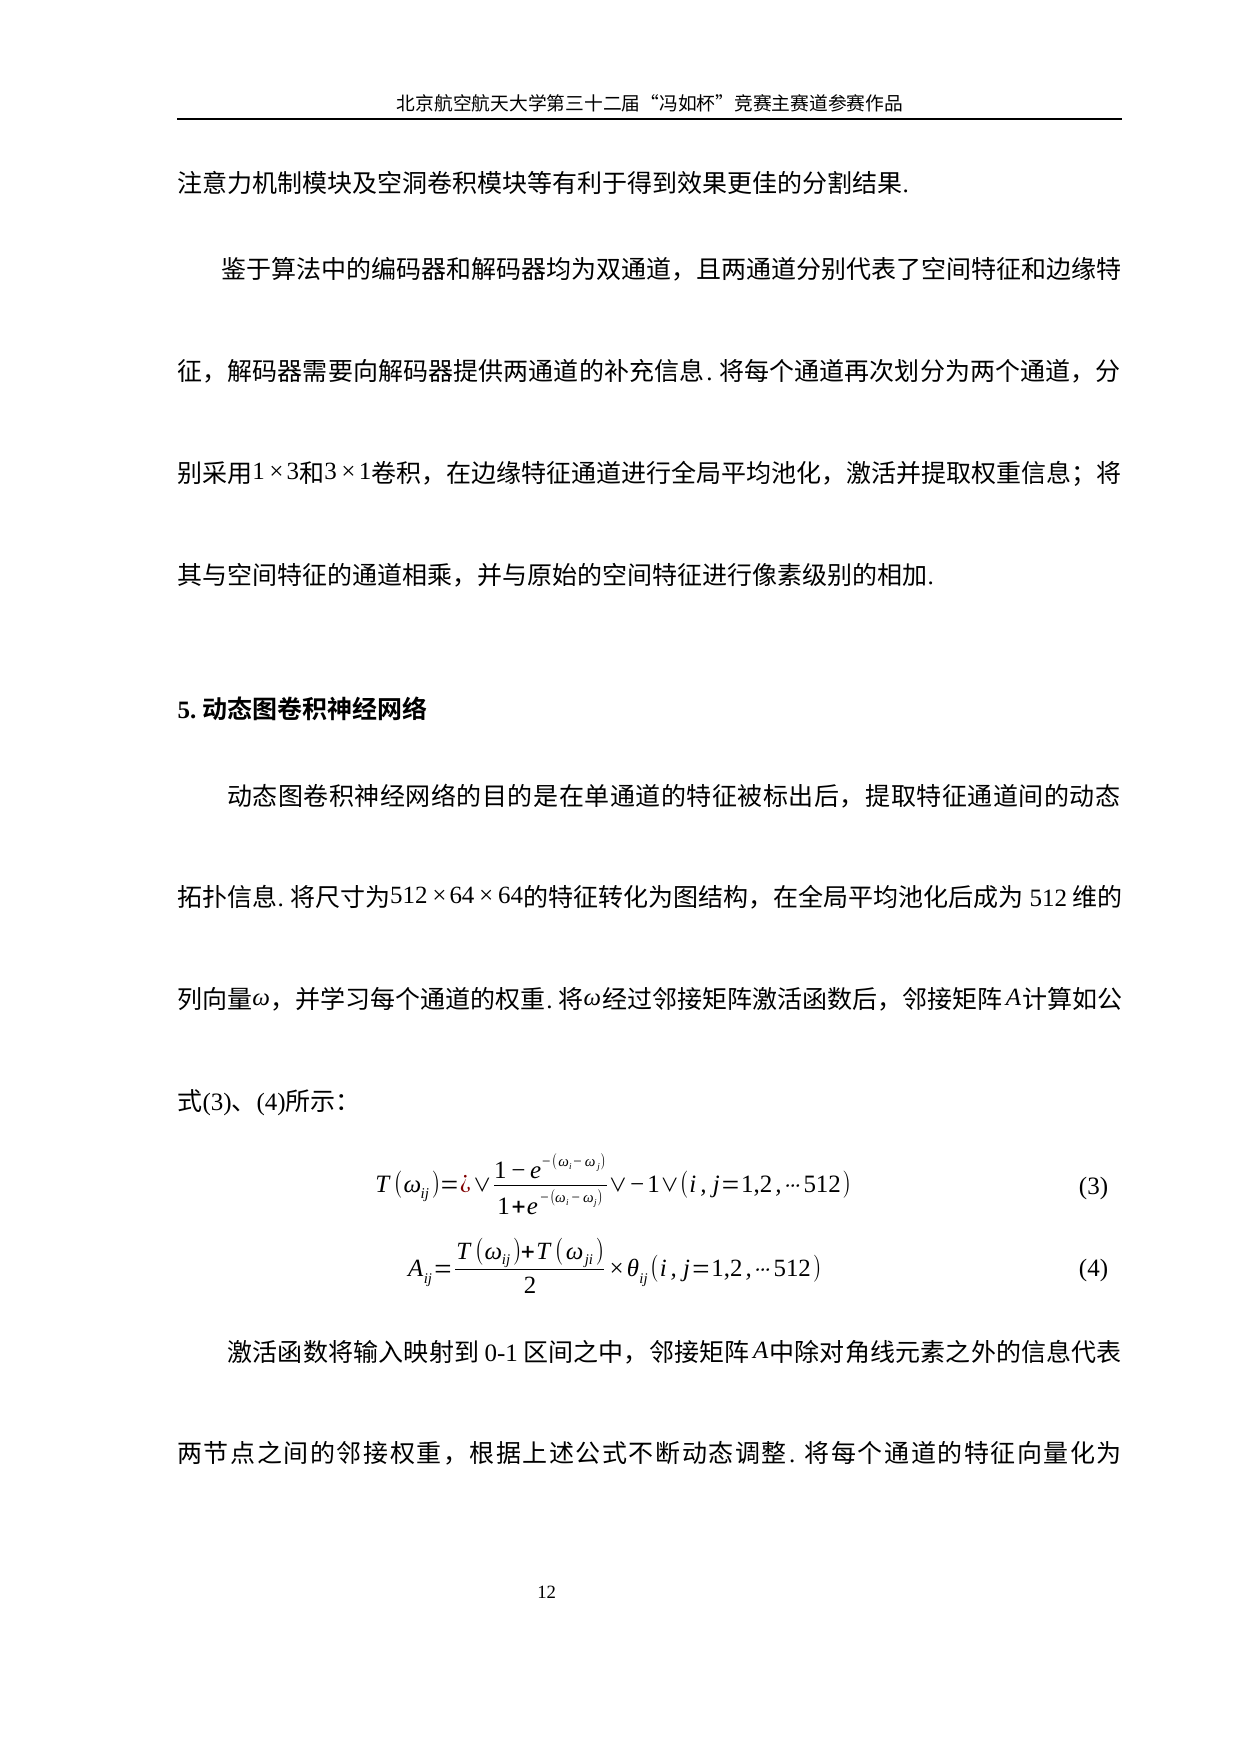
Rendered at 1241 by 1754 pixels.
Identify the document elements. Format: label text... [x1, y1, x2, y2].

table_header (3) [1060, 1152, 1127, 1234]
text 鉴于算法中的编码器和解码器均为双通道，且两通道分别代表了空间特征和边缘特征，解码器需要向解码器提供两通道的补充信息. 将每个通道再次划分为两个通道，分别采用和卷积，在边缘特征通道进行全局平均池化，激活并提取权重信息；将其与空间特征的通道相乘，并与原始的空间特征进行像素级别的相加. [177, 234, 1122, 608]
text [177, 148, 1122, 216]
table_cell (4) [1060, 1234, 1127, 1316]
list 动态图卷积神经网络 [177, 674, 1122, 742]
table_cell [166, 1234, 1060, 1316]
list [177, 1316, 1122, 1486]
list 动态图卷积神经网络的目的是在单通道的特征被标出后，提取特征通道间的动态拓扑信息. 将尺寸为的特征转化为图结构，在全局平均池化后成为512维的列向量，并学习每个通道的权重. 将经过邻接矩阵激活函数后，邻接矩阵计算如公式(3)、(4)所示： [177, 760, 1122, 1134]
table_header [166, 1152, 1060, 1234]
